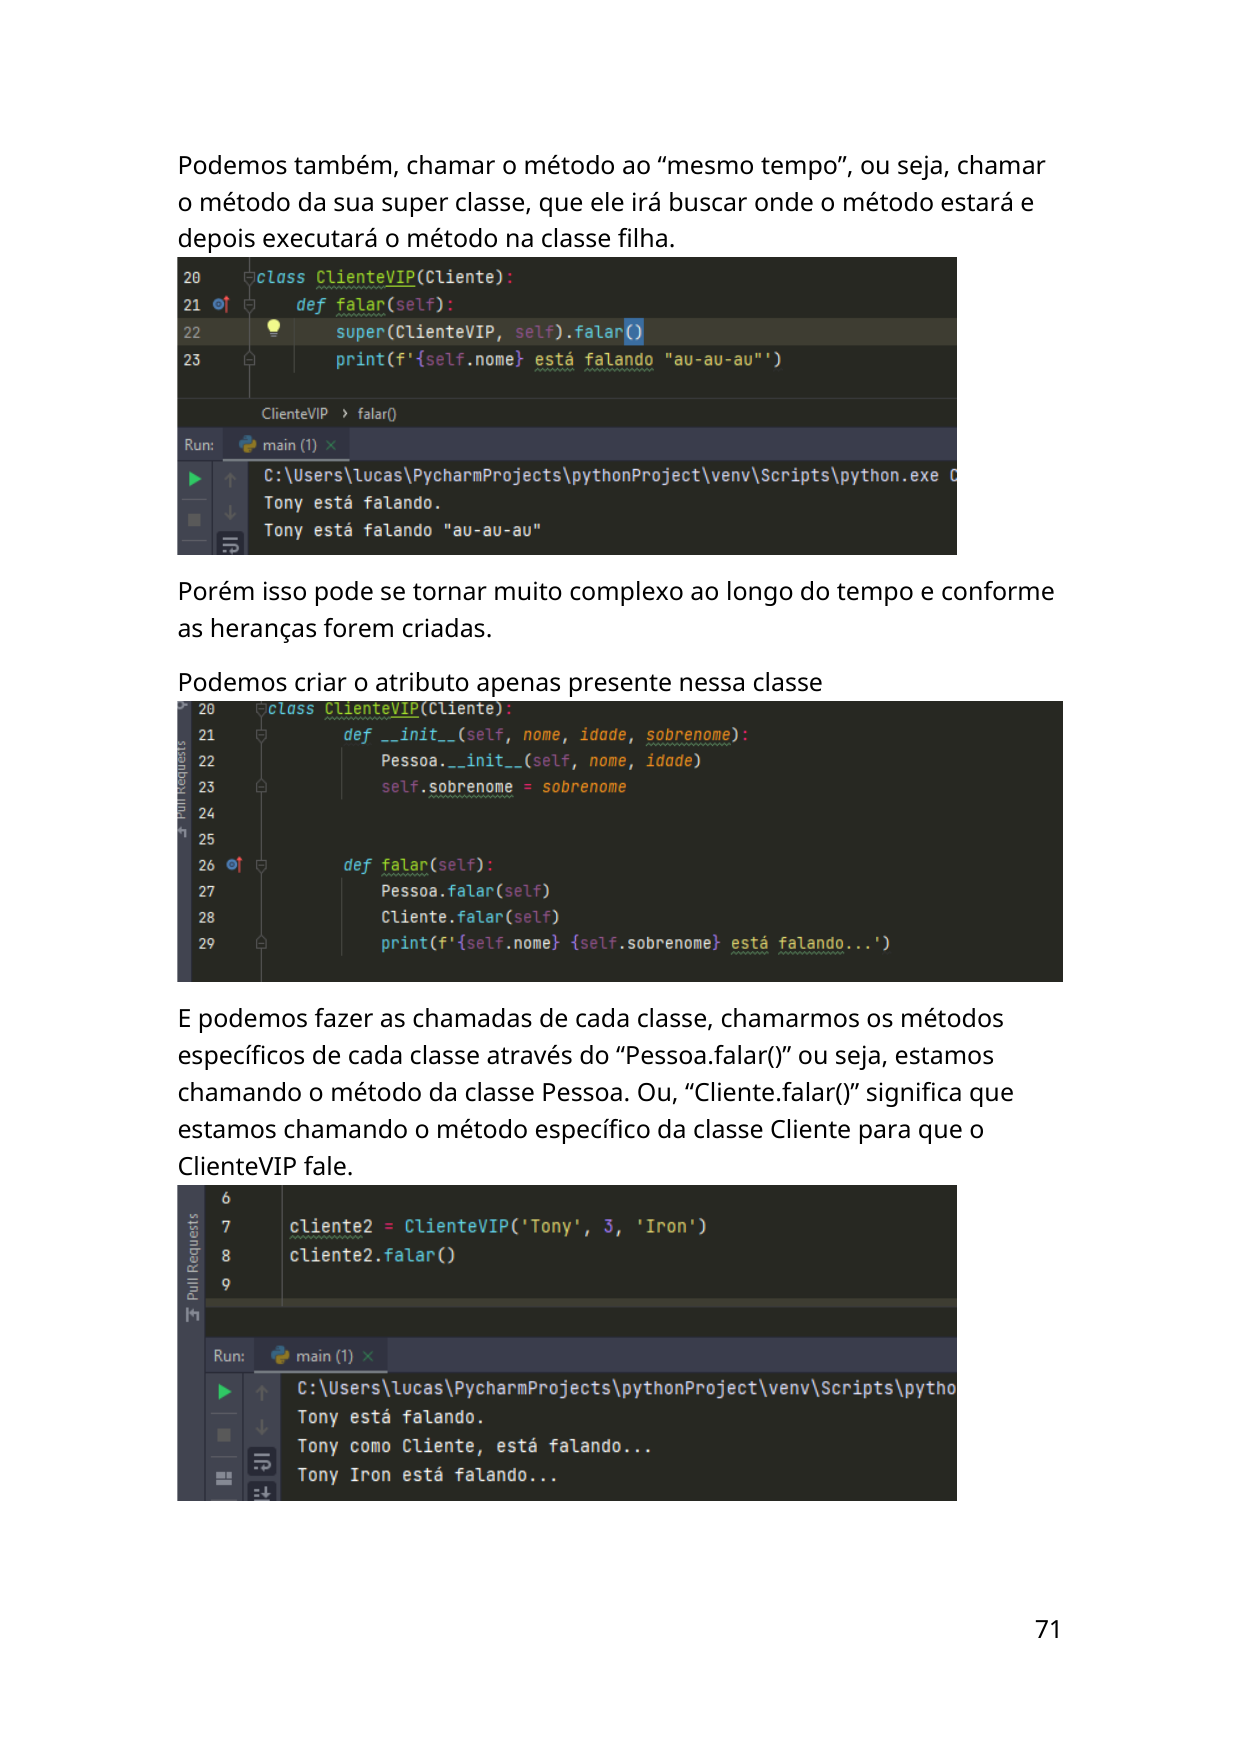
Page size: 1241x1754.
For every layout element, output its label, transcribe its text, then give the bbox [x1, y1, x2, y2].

text Podemos criar o atributo apenas presente nessa classe [177, 664, 1063, 701]
picture [177, 701, 1063, 982]
text Porém isso pode se tornar muito complexo ao longo do tempo e conforme as heranças forem criadas. [177, 574, 1063, 645]
picture [177, 1185, 957, 1501]
picture [177, 257, 957, 555]
